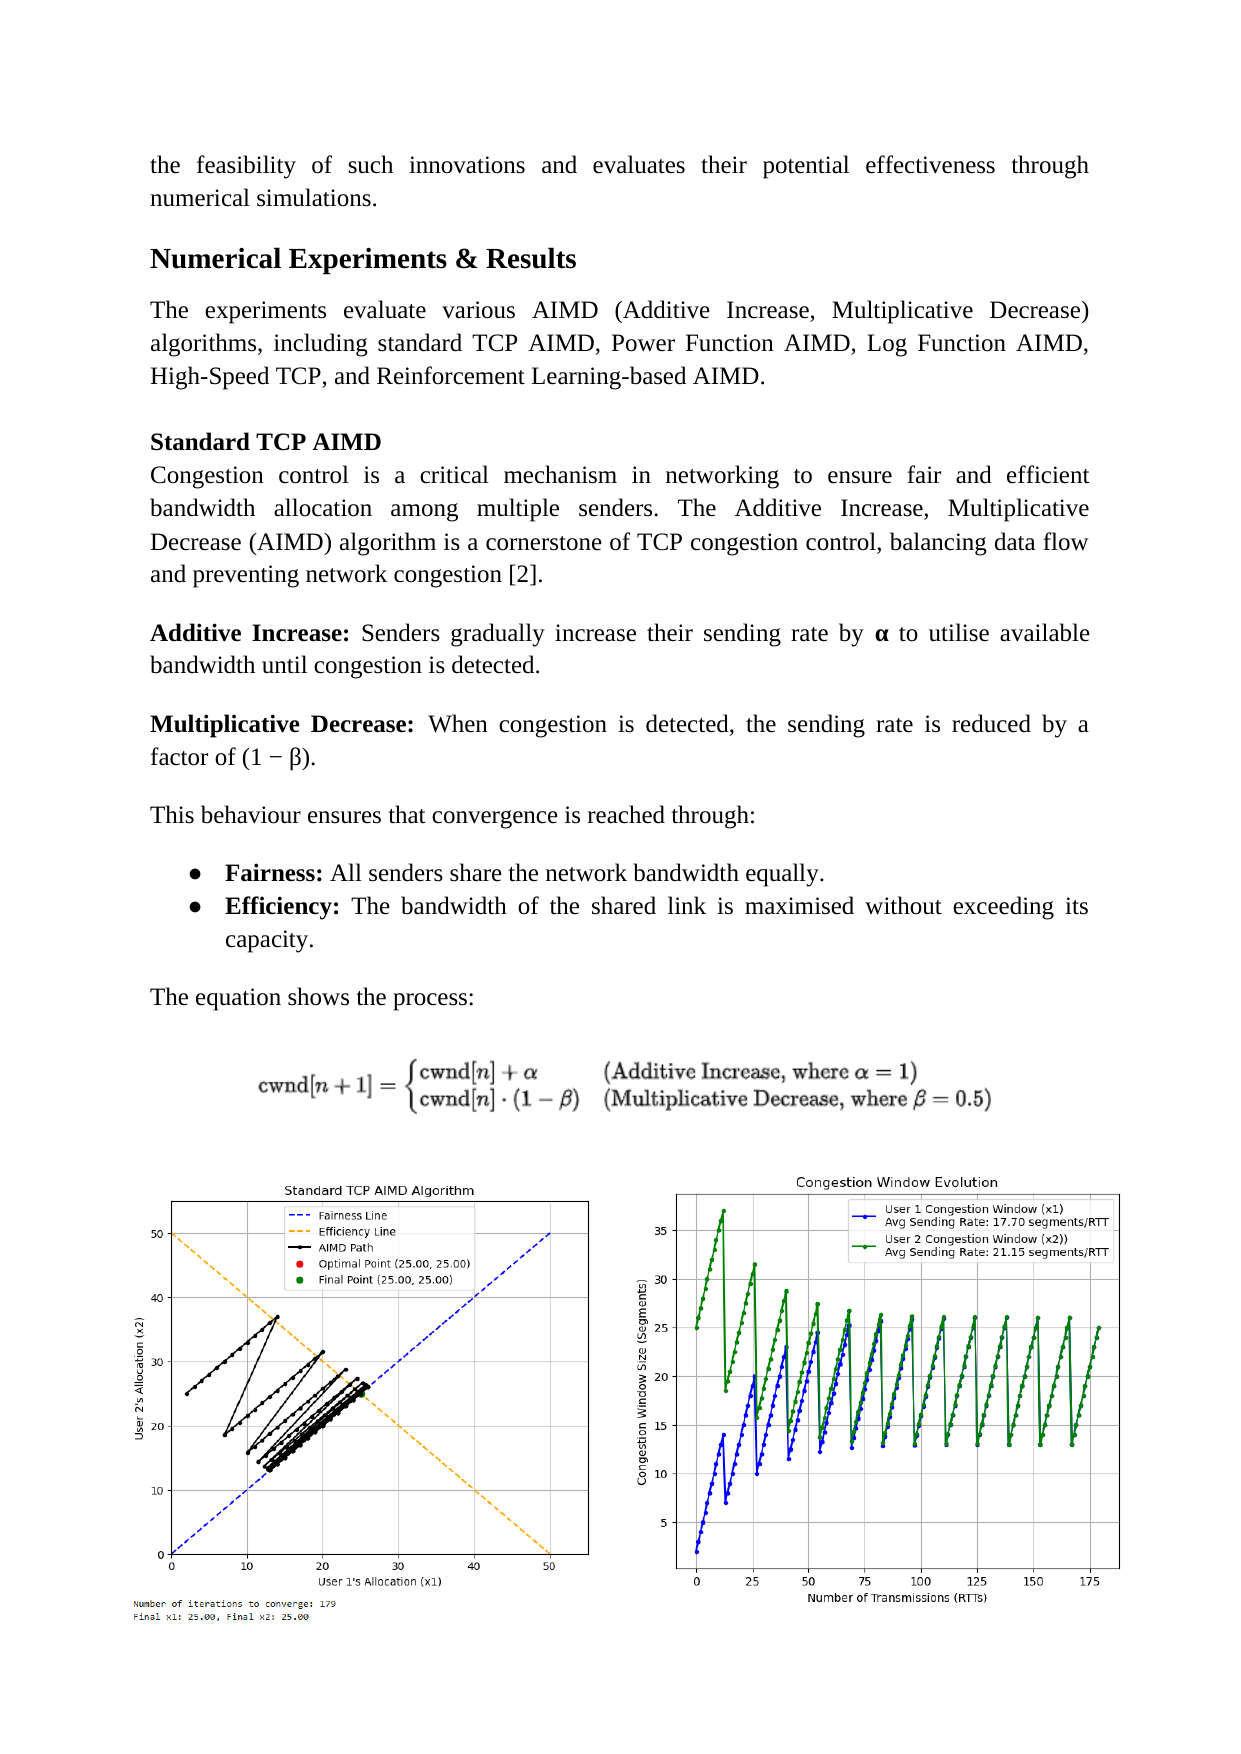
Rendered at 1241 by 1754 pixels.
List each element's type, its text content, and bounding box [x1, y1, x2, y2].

text Multiplicative Decrease: When congestion is detected, the sending rate is reduced by a factor of (1 − β). [150, 709, 1090, 770]
picture [629, 1177, 1131, 1607]
list Fairness: All senders share the network bandwidth equally. [187, 858, 1090, 886]
picture [128, 1177, 600, 1624]
subtitle Standard TCP AIMD [150, 427, 1090, 456]
subtitle Numerical Experiments & Results [150, 241, 1078, 274]
text The equation shows the process: [150, 982, 1090, 1011]
text The experiments evaluate various AIMD (Additive Increase, Multiplicative Decrease) algorithms, including standard TCP AIMD, Power Function AIMD, Log Function AIMD, High-Speed TCP, and Reinforcement Learning-based AIMD. [150, 295, 1090, 390]
list Efficiency: The bandwidth of the shared link is maximised without exceeding its capacity. [187, 891, 1090, 952]
text Congestion control is a critical mechanism in networking to ensure fair and efficient bandwidth allocation among multiple senders. The Additive Increase, Multiplicative Decrease (AIMD) algorithm is a cornerstone of TCP congestion control, balancing data flow and preventing network congestion [2]. [150, 461, 1090, 588]
text Additive Increase: Senders gradually increase their sending rate by α to utilise available bandwidth until congestion is detected. [150, 618, 1090, 679]
picture [217, 1039, 1023, 1131]
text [150, 150, 1090, 212]
text This behaviour ensures that convergence is reached through: [150, 800, 1090, 828]
